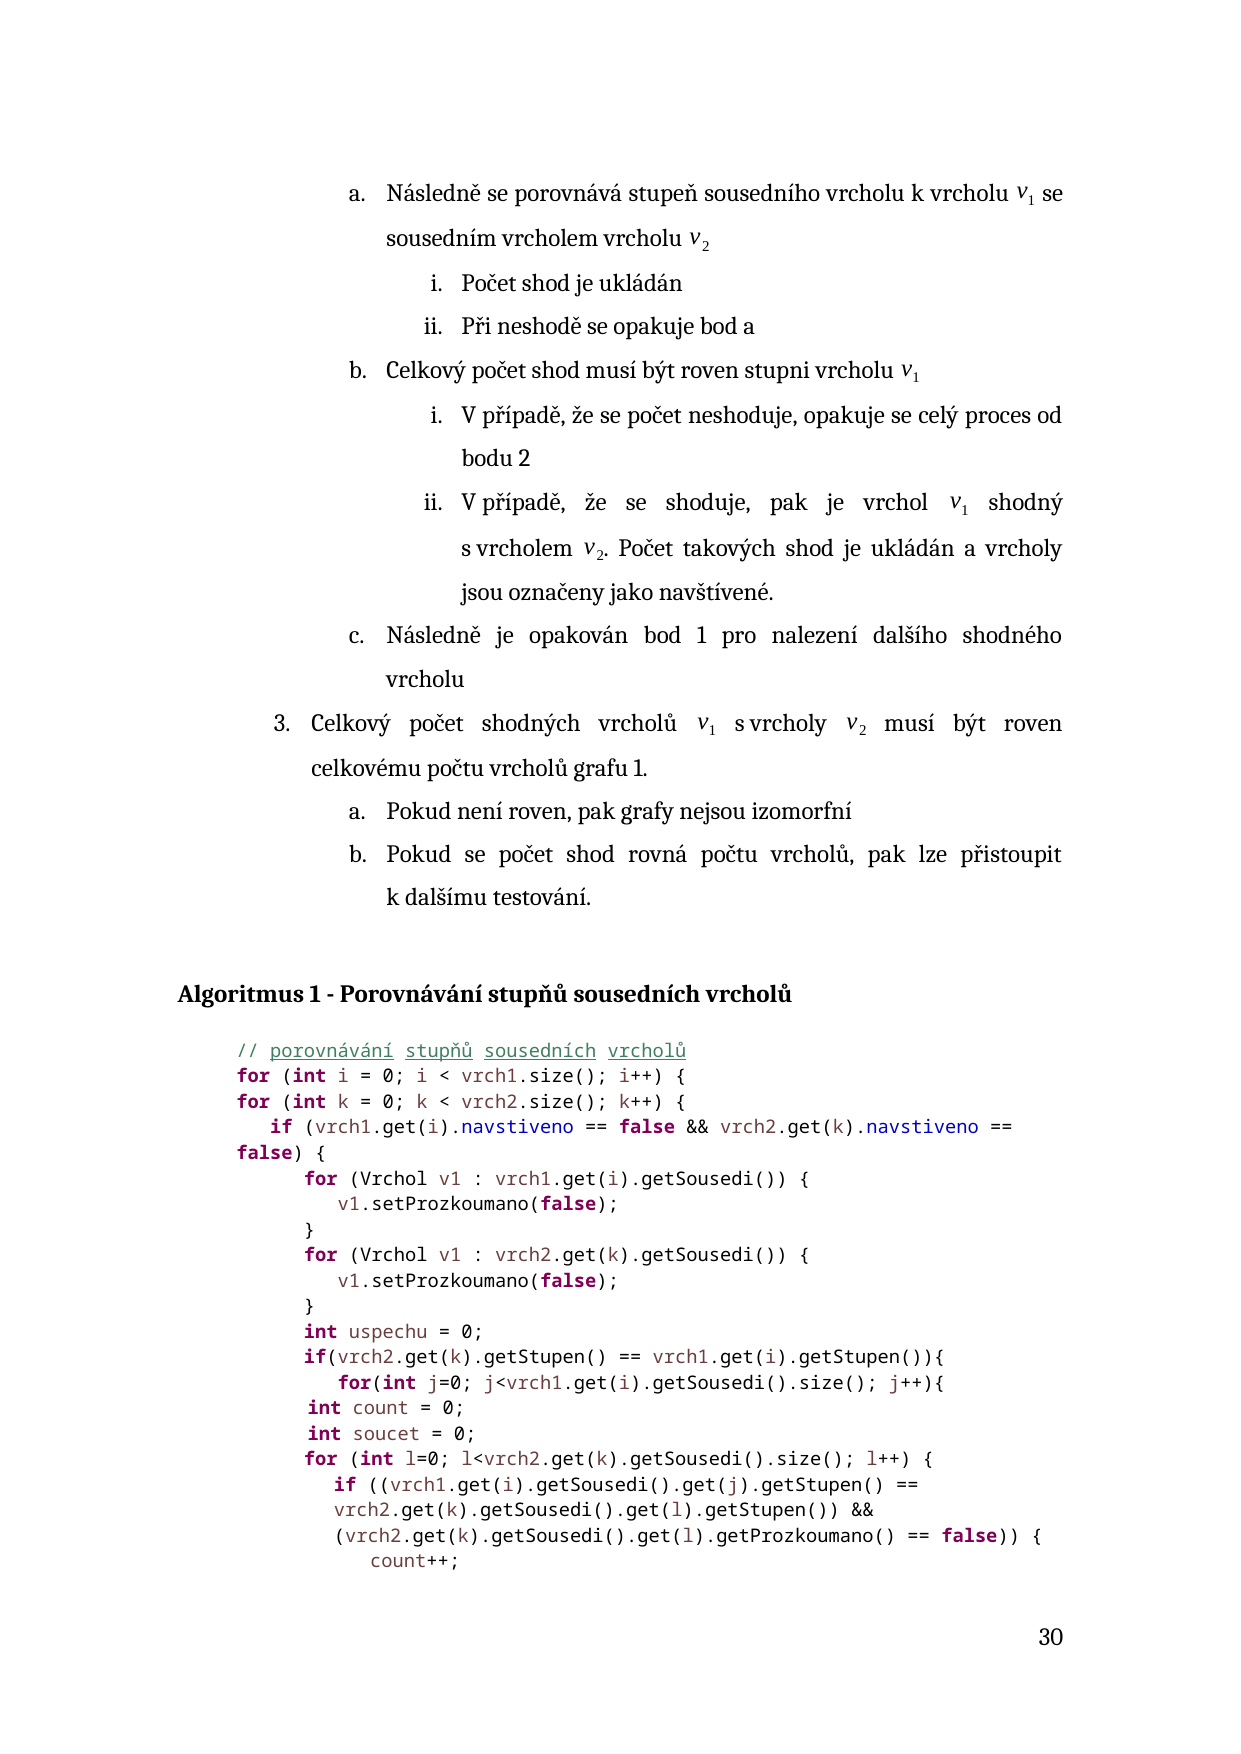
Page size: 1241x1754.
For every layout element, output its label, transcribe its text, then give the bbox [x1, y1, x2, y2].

list Následně je opakován bod 1 pro nalezení dalšího shodného vrcholu [349, 621, 1063, 693]
text int count = 0; [236, 1394, 1063, 1420]
text // porovnávání stupňů sousedních vrcholů [236, 1037, 1063, 1063]
text if(vrch2.get(k).getStupen() == vrch1.get(i).getStupen()){ [236, 1343, 1063, 1369]
text v1.setProzkoumano(false); [236, 1190, 1063, 1216]
text v1.setProzkoumano(false); [236, 1267, 1063, 1292]
list Následně se porovnává stupeň sousedního vrcholu k vrcholu se sousedním vrcholem vrcholu [349, 177, 1063, 254]
text for (Vrchol v1 : vrch2.get(k).getSousedi()) { [236, 1241, 1063, 1267]
list V případě, že se shoduje, pak je vrchol shodný s vrcholem . Počet takových shod je ukládán a vrcholy jsou označeny jako navštívené. [442, 487, 1063, 607]
list Počet shod je ukládán [442, 269, 1063, 297]
text for(int j=0; j<vrch1.get(i).getSousedi().size(); j++){ [236, 1369, 1063, 1394]
text if (vrch1.get(i).navstiveno == false && vrch2.get(k).navstiveno == false) { [236, 1114, 1063, 1165]
text } [236, 1216, 1063, 1241]
text for (int k = 0; k < vrch2.size(); k++) { [236, 1088, 1063, 1114]
text for (int l=0; l<vrch2.get(k).getSousedi().size(); l++) { [177, 1446, 1063, 1471]
list Pokud není roven, pak grafy nejsou izomorfní [349, 797, 1063, 825]
list Pokud se počet shod rovná počtu vrcholů, pak lze přistoupit k dalšímu testování. [349, 840, 1063, 912]
text for (Vrchol v1 : vrch1.get(i).getSousedi()) { [236, 1165, 1063, 1190]
text for (int i = 0; i < vrch1.size(); i++) { [236, 1063, 1063, 1088]
text int uspechu = 0; [236, 1318, 1063, 1343]
text int soucet = 0; [236, 1420, 1063, 1446]
list Při neshodě se opakuje bod a [442, 312, 1063, 341]
text Algoritmus 1 - Porovnávání stupňů sousedních vrcholů [177, 980, 1063, 1008]
list Celkový počet shodných vrcholů s vrcholy musí být roven celkovému počtu vrcholů grafu 1. [274, 708, 1063, 782]
text count++; [236, 1548, 1063, 1573]
text } [236, 1292, 1063, 1318]
text if ((vrch1.get(i).getSousedi().get(j).getStupen() == vrch2.get(k).getSousedi().get(l).getStupen()) && (vrch2.get(k).getSousedi().get(l).getProzkoumano() == false)) { [333, 1471, 1063, 1548]
list V případě, že se počet neshoduje, opakuje se celý proces od bodu 2 [442, 401, 1063, 472]
list Celkový počet shod musí být roven stupni vrcholu [349, 355, 1063, 386]
